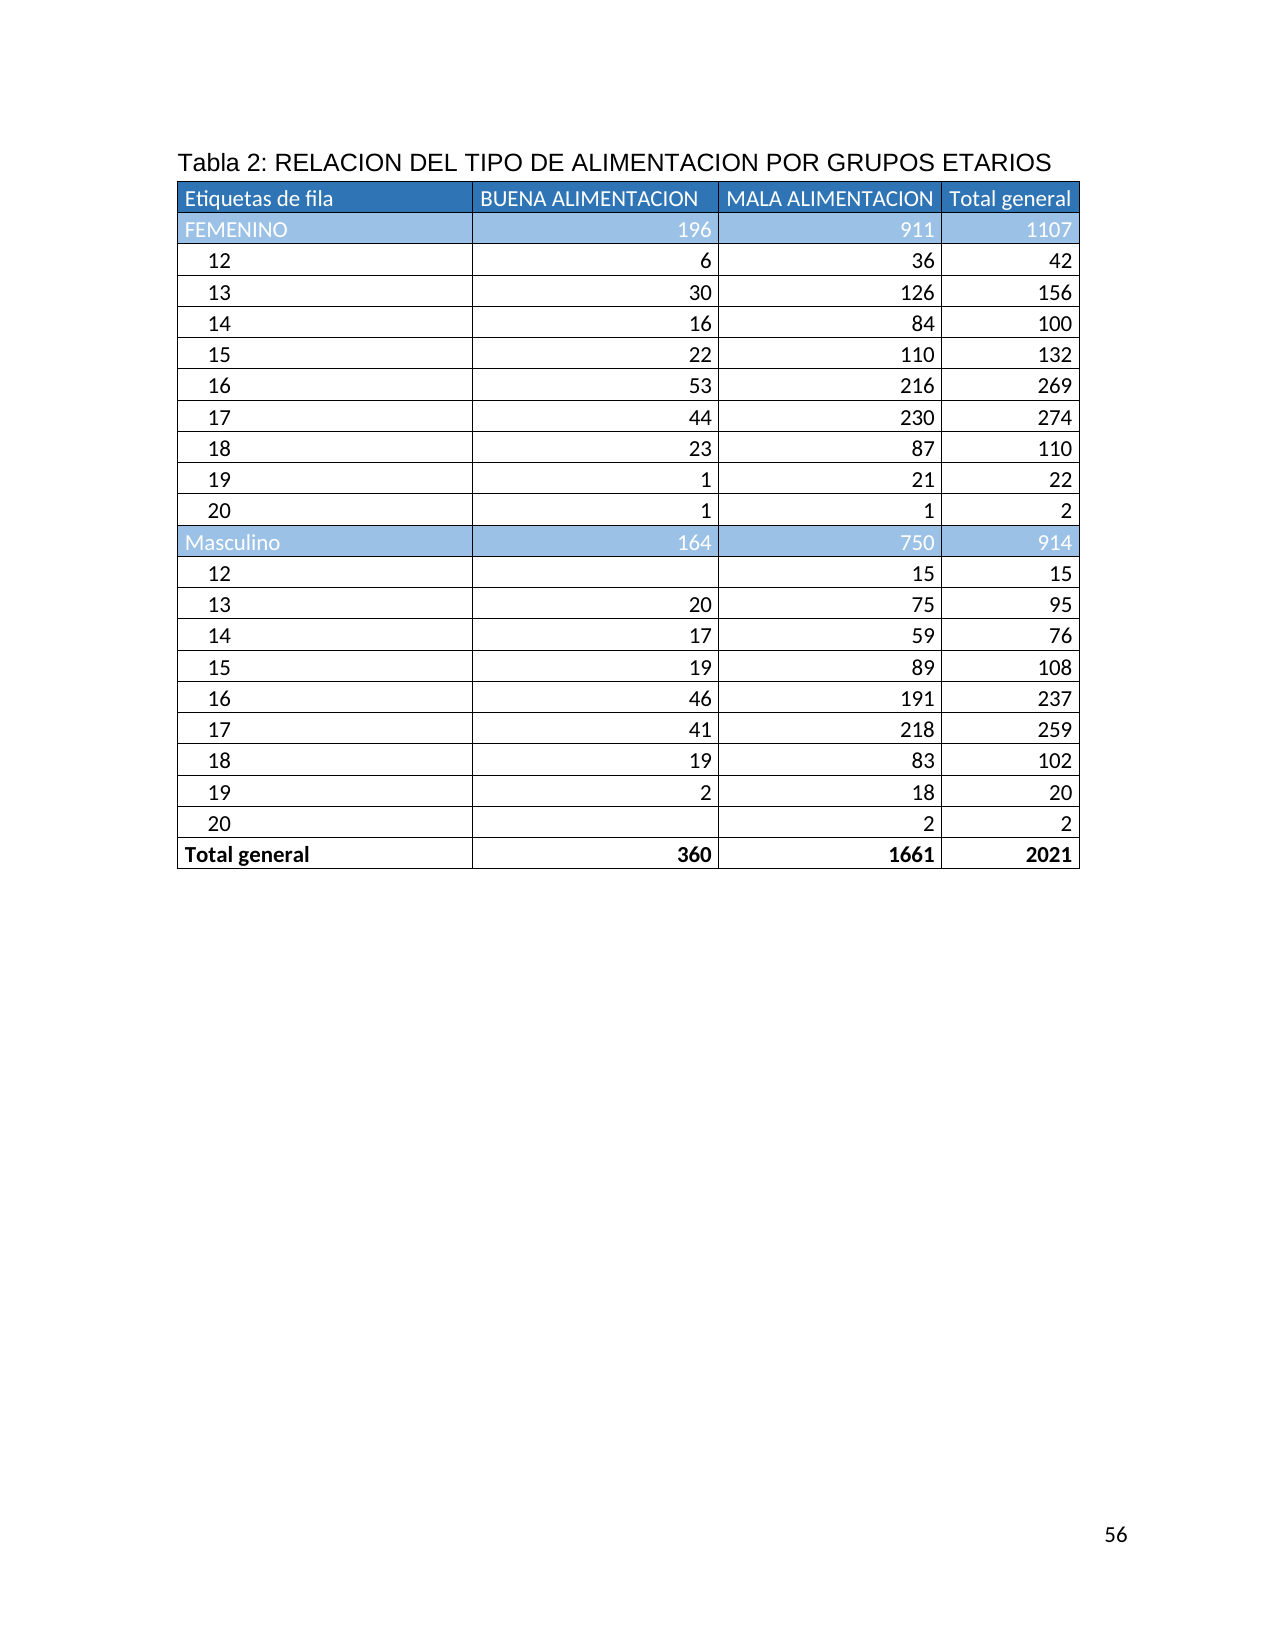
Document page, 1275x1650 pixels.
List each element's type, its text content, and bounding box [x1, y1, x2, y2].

table_cell 89 [719, 651, 941, 681]
table_cell 19 [178, 463, 472, 493]
table_cell 16 [473, 307, 718, 337]
table_cell 53 [473, 369, 718, 399]
table_cell FEMENINO [178, 213, 472, 243]
table_cell 156 [942, 276, 1079, 306]
table_cell 36 [719, 244, 941, 274]
table_cell 218 [719, 713, 941, 743]
table_cell Masculino [178, 526, 472, 556]
table_cell 23 [473, 432, 718, 462]
table_cell 95 [942, 588, 1079, 618]
table_cell 42 [942, 244, 1079, 274]
table_cell 12 [178, 244, 472, 274]
table_cell 17 [473, 619, 718, 649]
table_cell 15 [719, 557, 941, 587]
table_cell 18 [178, 744, 472, 774]
table_cell 16 [178, 369, 472, 399]
table_cell 259 [942, 713, 1079, 743]
table_cell 41 [473, 713, 718, 743]
table_cell 83 [719, 744, 941, 774]
table_cell 17 [178, 401, 472, 431]
table_cell 164 [473, 526, 718, 556]
table_cell 22 [942, 463, 1079, 493]
table_cell 19 [473, 651, 718, 681]
table_cell 20 [473, 588, 718, 618]
table_cell 100 [942, 307, 1079, 337]
table_cell 15 [178, 651, 472, 681]
table_cell 46 [473, 682, 718, 712]
table_cell [473, 557, 718, 587]
table_cell 18 [178, 432, 472, 462]
table_header MALA ALIMENTACION [719, 182, 941, 212]
table_cell 360 [473, 838, 718, 868]
table_cell 1 [473, 494, 718, 524]
table_cell 2 [473, 776, 718, 806]
table_header Total general [942, 182, 1079, 212]
table_cell 19 [178, 776, 472, 806]
table_cell 17 [178, 713, 472, 743]
table_cell 19 [473, 744, 718, 774]
table_cell 20 [942, 776, 1079, 806]
table_cell 237 [942, 682, 1079, 712]
table_cell 14 [178, 619, 472, 649]
table_cell 191 [719, 682, 941, 712]
table_cell 18 [719, 776, 941, 806]
table_header Etiquetas de fila [178, 182, 472, 212]
table_cell Total general [178, 838, 472, 868]
table_cell 22 [473, 338, 718, 368]
table_cell 1661 [719, 838, 941, 868]
table_cell 84 [719, 307, 941, 337]
table_cell 15 [942, 557, 1079, 587]
table_header BUENA ALIMENTACION [473, 182, 718, 212]
table_cell 6 [473, 244, 718, 274]
table_cell 2 [942, 494, 1079, 524]
table_cell 21 [719, 463, 941, 493]
table_cell 59 [719, 619, 941, 649]
table_cell 274 [942, 401, 1079, 431]
table_cell 102 [942, 744, 1079, 774]
table_cell 914 [942, 526, 1079, 556]
table_cell 110 [719, 338, 941, 368]
table_cell 13 [178, 276, 472, 306]
table_cell 132 [942, 338, 1079, 368]
table_cell 216 [719, 369, 941, 399]
table_cell 108 [942, 651, 1079, 681]
table_cell 1107 [942, 213, 1079, 243]
table_cell 30 [473, 276, 718, 306]
table_cell 110 [942, 432, 1079, 462]
table_cell 20 [178, 494, 472, 524]
table_cell 2 [719, 807, 941, 837]
table_cell 20 [178, 807, 472, 837]
table_cell [473, 807, 718, 837]
table_cell 230 [719, 401, 941, 431]
table_cell 15 [178, 338, 472, 368]
table_cell 2 [942, 807, 1079, 837]
table_cell 13 [178, 588, 472, 618]
table_cell 1 [719, 494, 941, 524]
table_cell 126 [719, 276, 941, 306]
table_cell 44 [473, 401, 718, 431]
table_cell 75 [719, 588, 941, 618]
table_cell 1 [473, 463, 718, 493]
table_cell 269 [942, 369, 1079, 399]
table_cell 76 [942, 619, 1079, 649]
table_cell 87 [719, 432, 941, 462]
table_cell 911 [719, 213, 941, 243]
table_cell 16 [178, 682, 472, 712]
table_cell 2021 [942, 838, 1079, 868]
table_cell 12 [178, 557, 472, 587]
table_cell 196 [473, 213, 718, 243]
table_cell 14 [178, 307, 472, 337]
subtitle Tabla 2: RELACION DEL TIPO DE ALIMENTACION POR GRUPOS ETARIOS [177, 148, 1127, 176]
table_cell 750 [719, 526, 941, 556]
